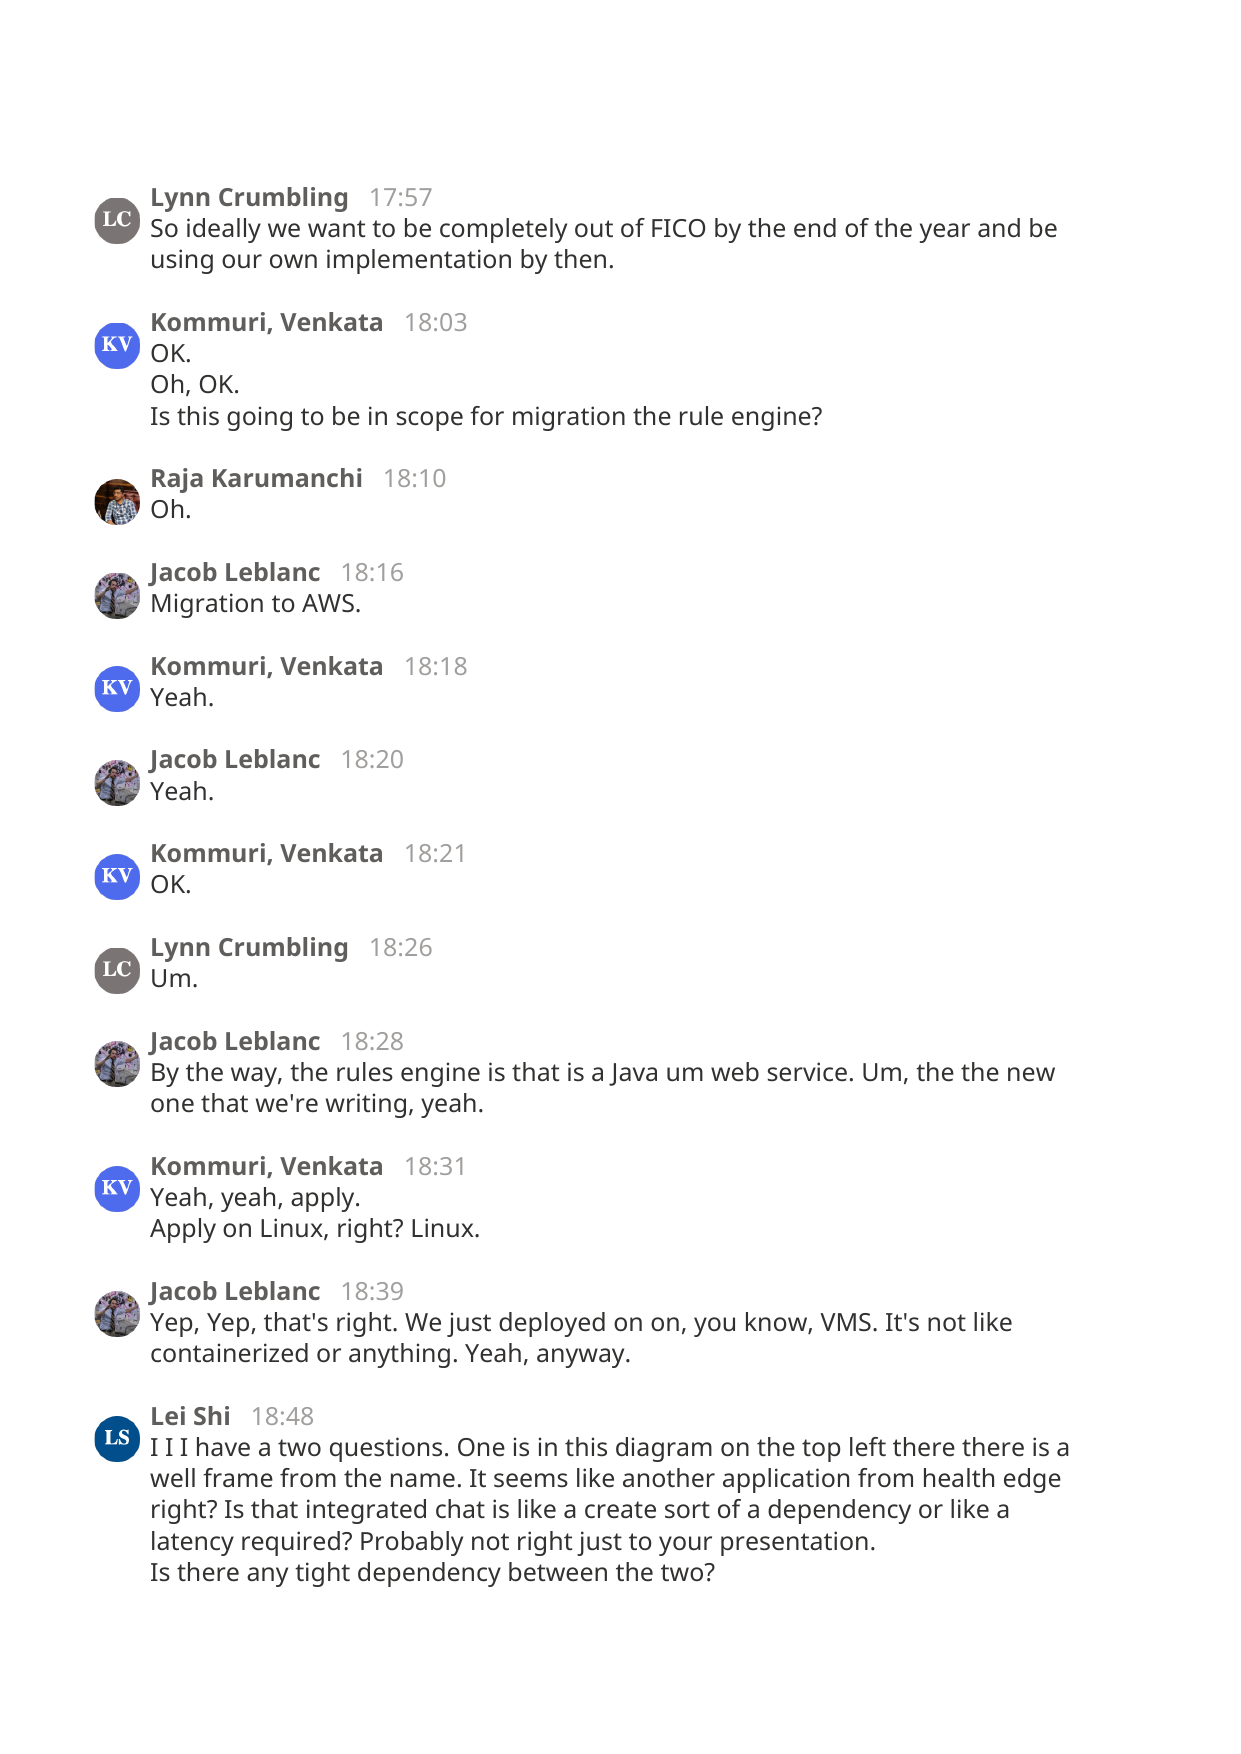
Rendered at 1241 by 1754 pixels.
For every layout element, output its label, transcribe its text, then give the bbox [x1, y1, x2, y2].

picture [94, 854, 140, 900]
text Lei Shi 18:48 I I I have a two questions. One is in this diagram on the top left there there is a well frame from the name. It seems like another application from health edge right? Is that integrated chat is like a create sort of a dependency or like a latency required? Probably not right just to your presentation. Is there any tight dependency between the two? [150, 1369, 1090, 1587]
text Raja Karumanchi 18:10 Oh. [150, 431, 1090, 525]
picture [94, 1041, 140, 1087]
picture [94, 323, 140, 369]
text Jacob Leblanc 18:20 Yeah. [150, 712, 1090, 806]
text Jacob Leblanc 18:28 By the way, the rules engine is that is a Java um web service. Um, the the new one that we're writing, yeah. [150, 994, 1090, 1119]
picture [94, 1291, 140, 1337]
text Lynn Crumbling 17:57 So ideally we want to be completely out of FICO by the end of the year and be using our own implementation by then. [150, 150, 1090, 275]
text Kommuri, Venkata 18:03 OK. Oh, OK. Is this going to be in scope for migration the rule engine? [150, 275, 1090, 431]
picture [94, 760, 140, 806]
picture [94, 198, 140, 244]
text Kommuri, Venkata 18:31 Yeah, yeah, apply. Apply on Linux, right? Linux. [150, 1119, 1090, 1244]
picture [94, 666, 140, 712]
text Kommuri, Venkata 18:18 Yeah. [150, 619, 1090, 712]
text Jacob Leblanc 18:16 Migration to AWS. [150, 525, 1090, 619]
picture [94, 479, 140, 525]
text Jacob Leblanc 18:39 Yep, Yep, that's right. We just deployed on on, you know, VMS. It's not like containerized or anything. Yeah, anyway. [150, 1244, 1090, 1369]
picture [94, 1166, 140, 1212]
text Lynn Crumbling 18:26 Um. [150, 900, 1090, 994]
picture [94, 573, 140, 619]
picture [94, 948, 140, 994]
picture [94, 1416, 140, 1462]
text Kommuri, Venkata 18:21 OK. [150, 806, 1090, 900]
